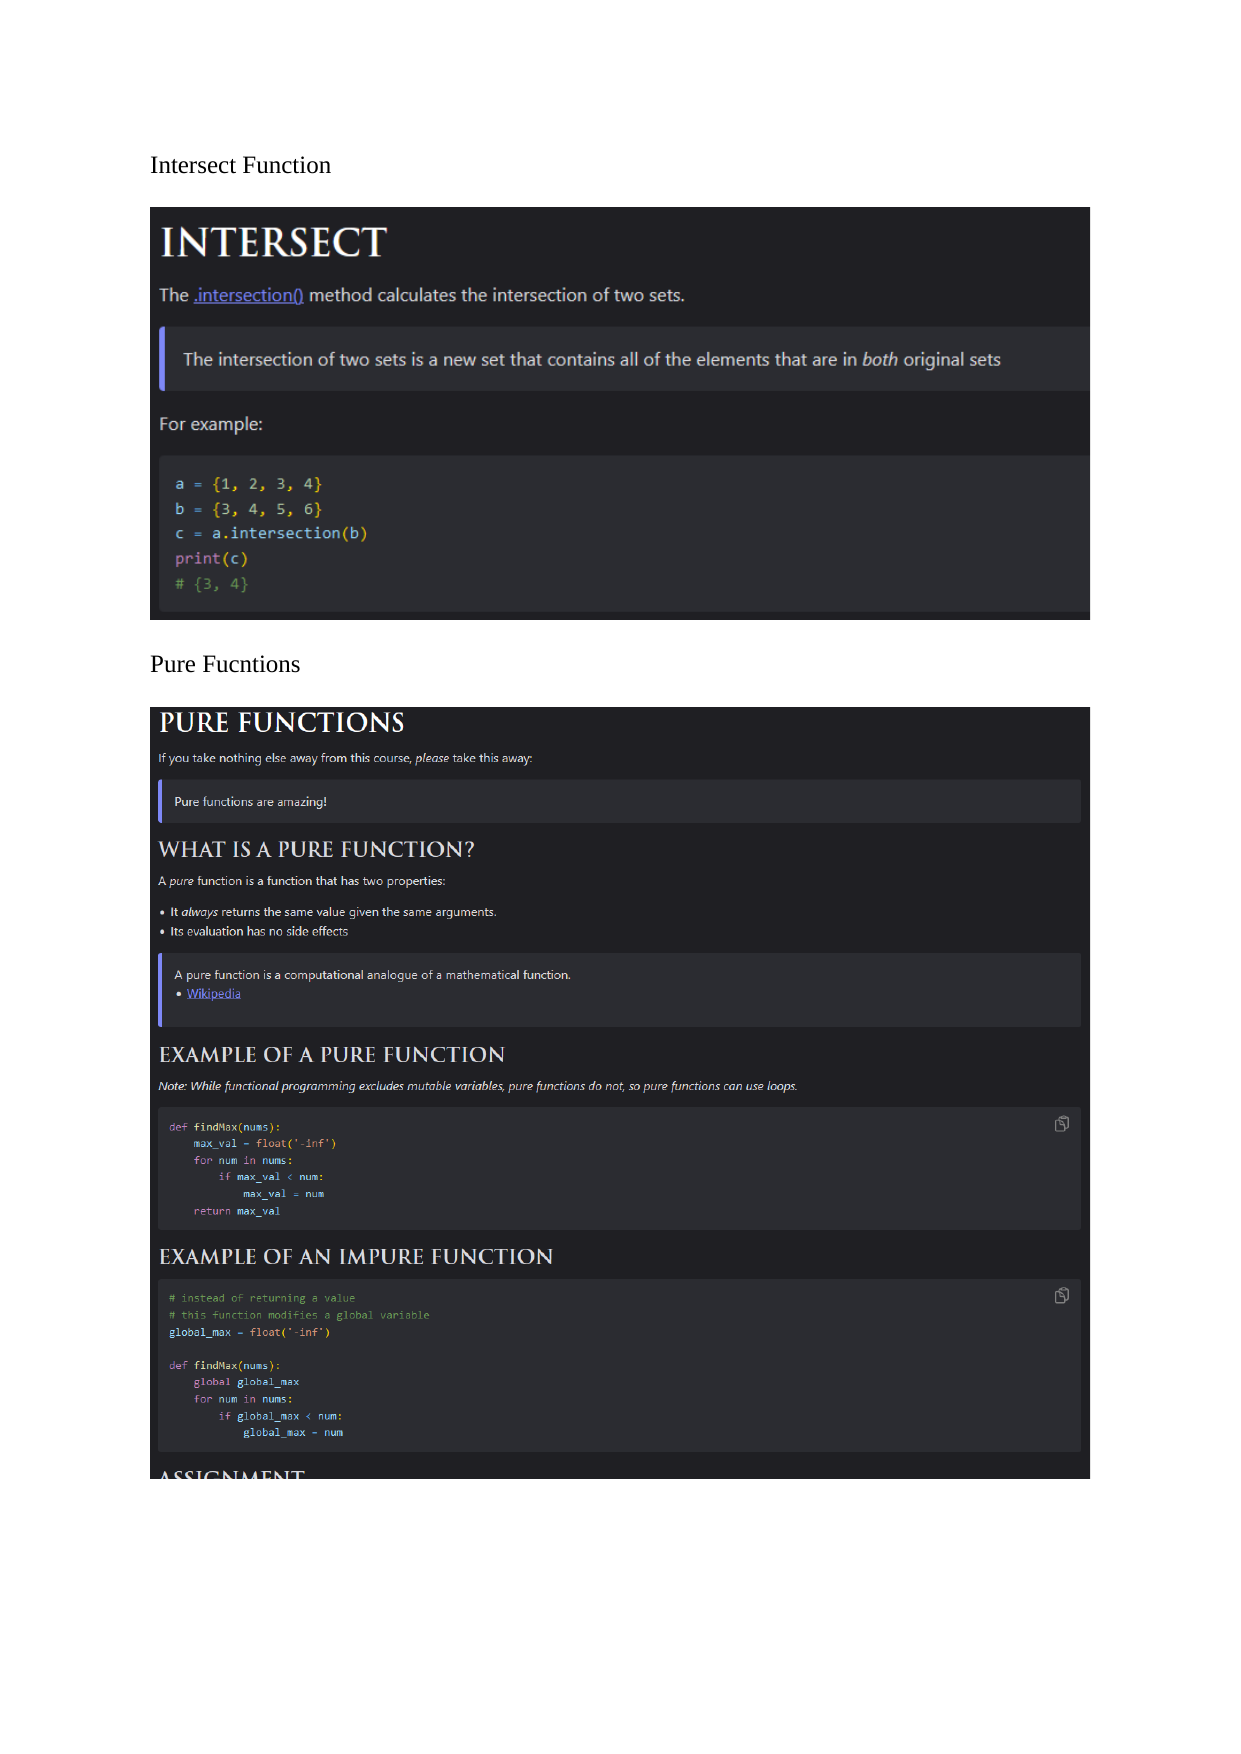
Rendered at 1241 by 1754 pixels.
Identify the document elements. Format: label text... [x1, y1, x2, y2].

picture [150, 207, 1091, 620]
text Pure Fucntions [150, 649, 1090, 678]
picture [150, 707, 1091, 1479]
text Intersect Function [150, 150, 1090, 179]
